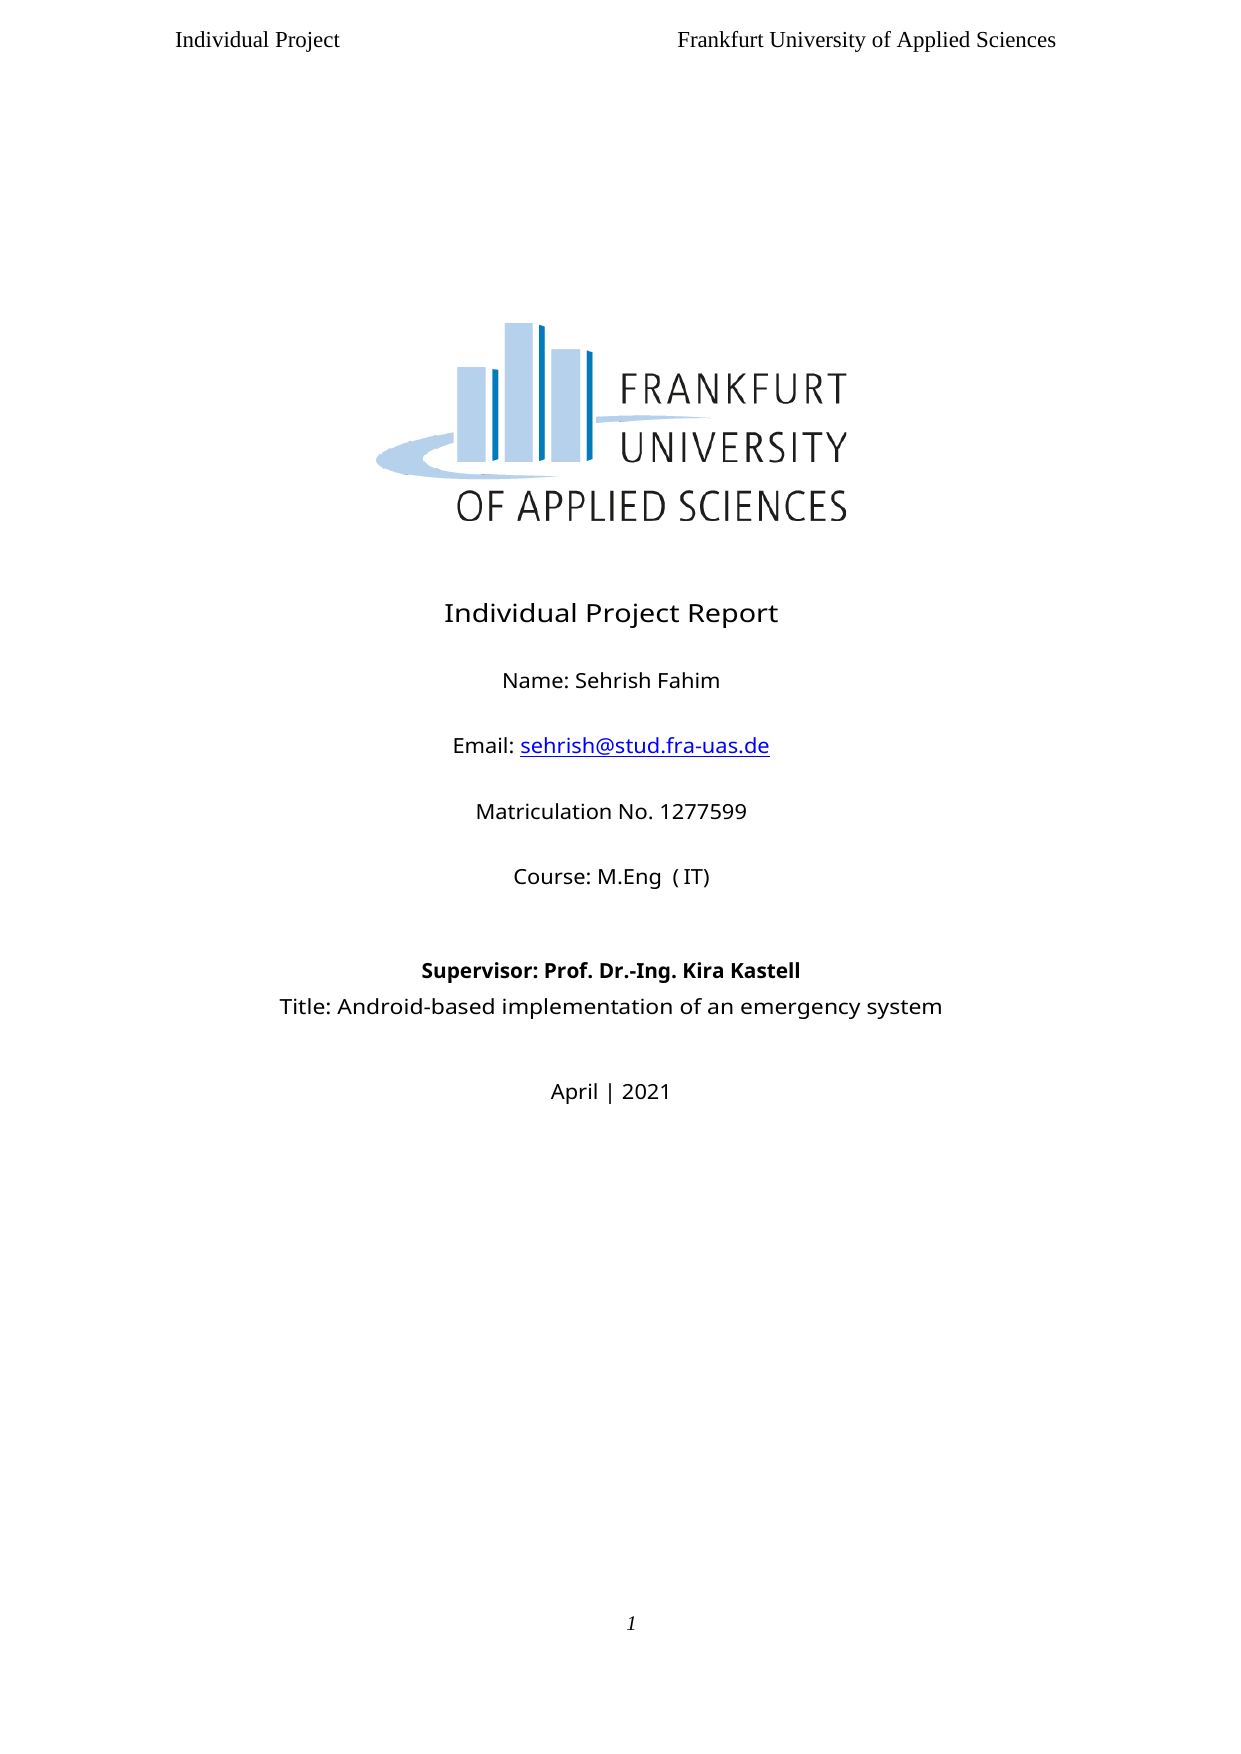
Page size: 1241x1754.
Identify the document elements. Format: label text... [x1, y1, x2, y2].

text Course: M.Eng (IT) [175, 862, 1047, 891]
text Name: Sehrish Fahim [175, 666, 1047, 695]
title Individual Project Report [175, 595, 1047, 629]
text Title: Android-based implementation of an emergency system [175, 992, 1047, 1020]
picture [376, 323, 847, 521]
text Matriculation No. 1277599 [175, 797, 1047, 825]
text April | 2021 [175, 1077, 1047, 1106]
text Supervisor: Prof. Dr.-Ing. Kira Kastell [175, 956, 1047, 984]
text Email: sehrish@stud.fra-uas.de [175, 732, 1047, 760]
